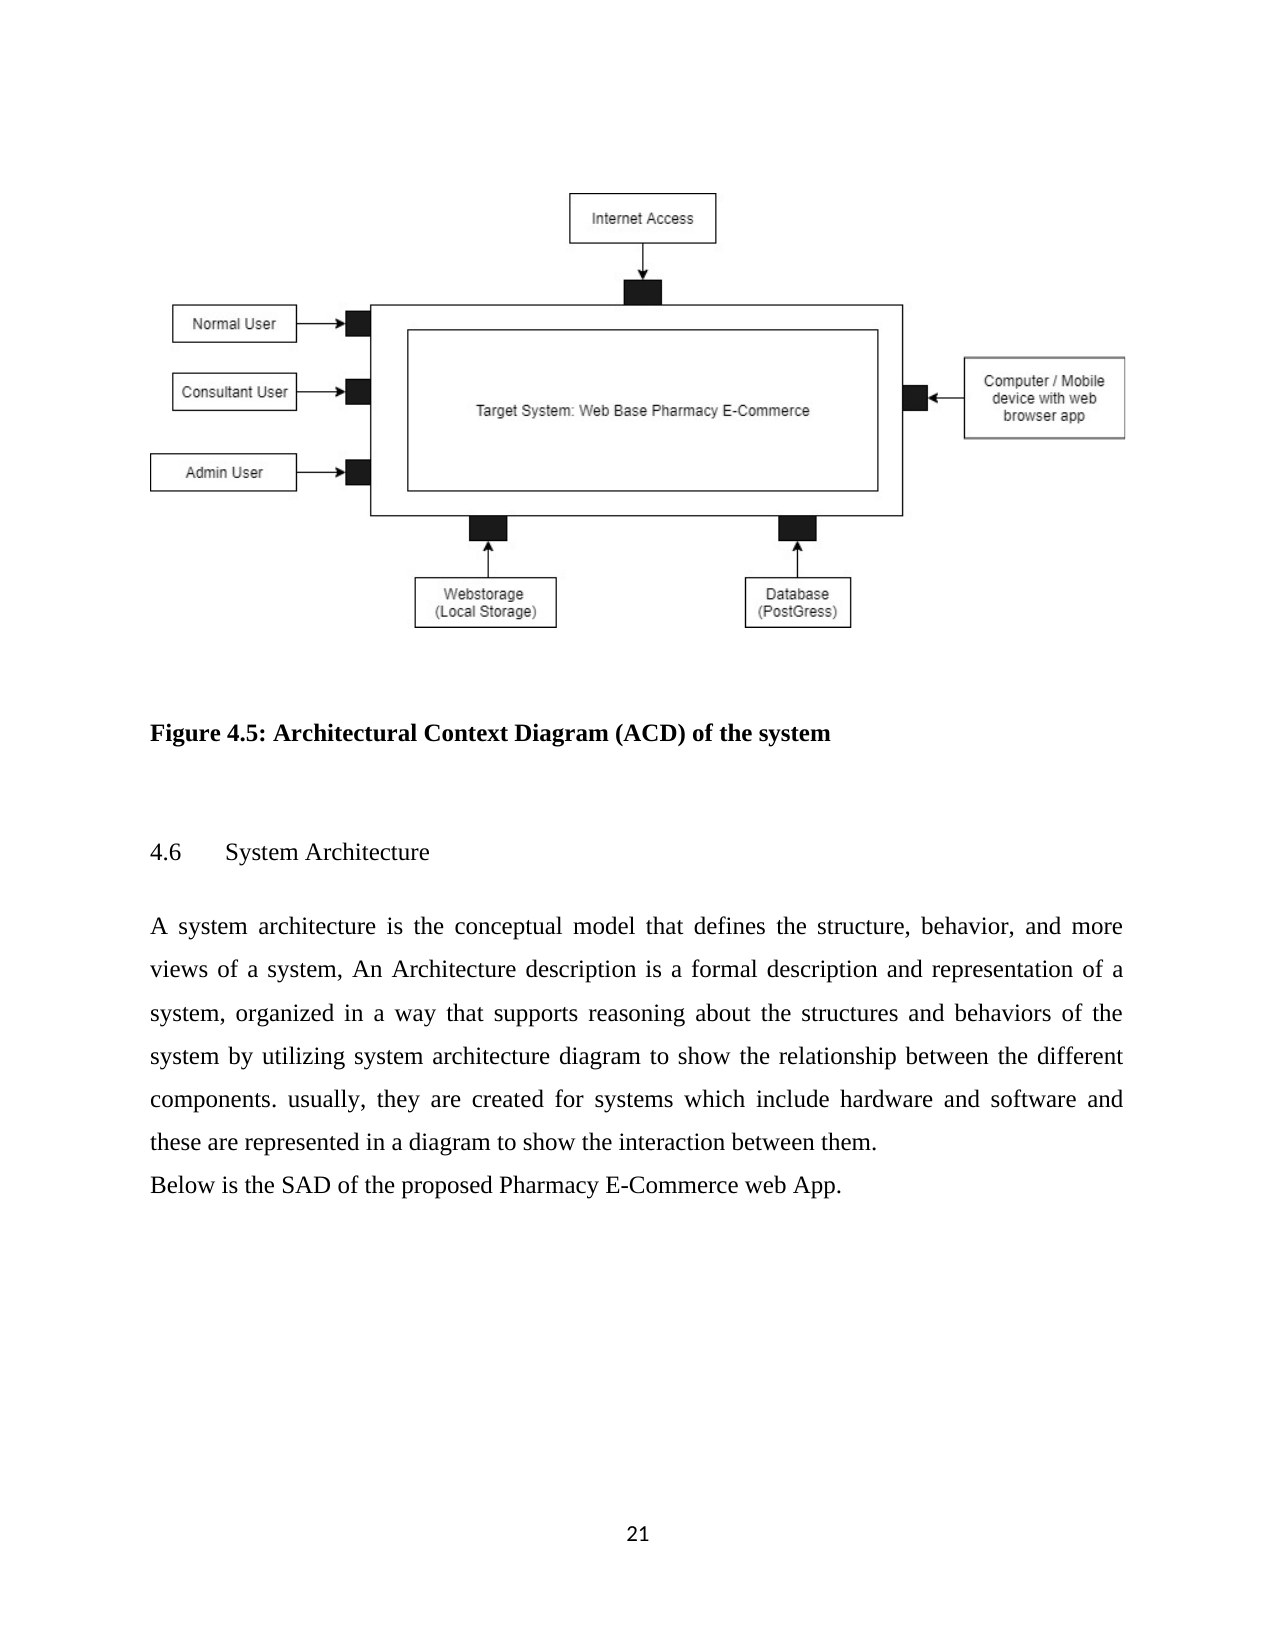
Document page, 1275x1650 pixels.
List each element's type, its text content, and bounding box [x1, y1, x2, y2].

picture [150, 193, 1125, 628]
text Figure 4.5: Architectural Context Diagram (ACD) of the system [150, 718, 1125, 746]
text Below is the SAD of the proposed Pharmacy E-Commerce web App. [150, 1170, 1125, 1199]
subtitle 4.6 System Architecture [150, 837, 1125, 866]
text A system architecture is the conceptual model that defines the structure, behavior, and more views of a system, An Architecture description is a formal description and representation of a system, organized in a way that supports reasoning about the structures and behaviors of the system by utilizing system architecture diagram to show the relationship between the different components. usually, they are created for systems which include hardware and software and these are represented in a diagram to show the interaction between them. [150, 911, 1125, 1156]
